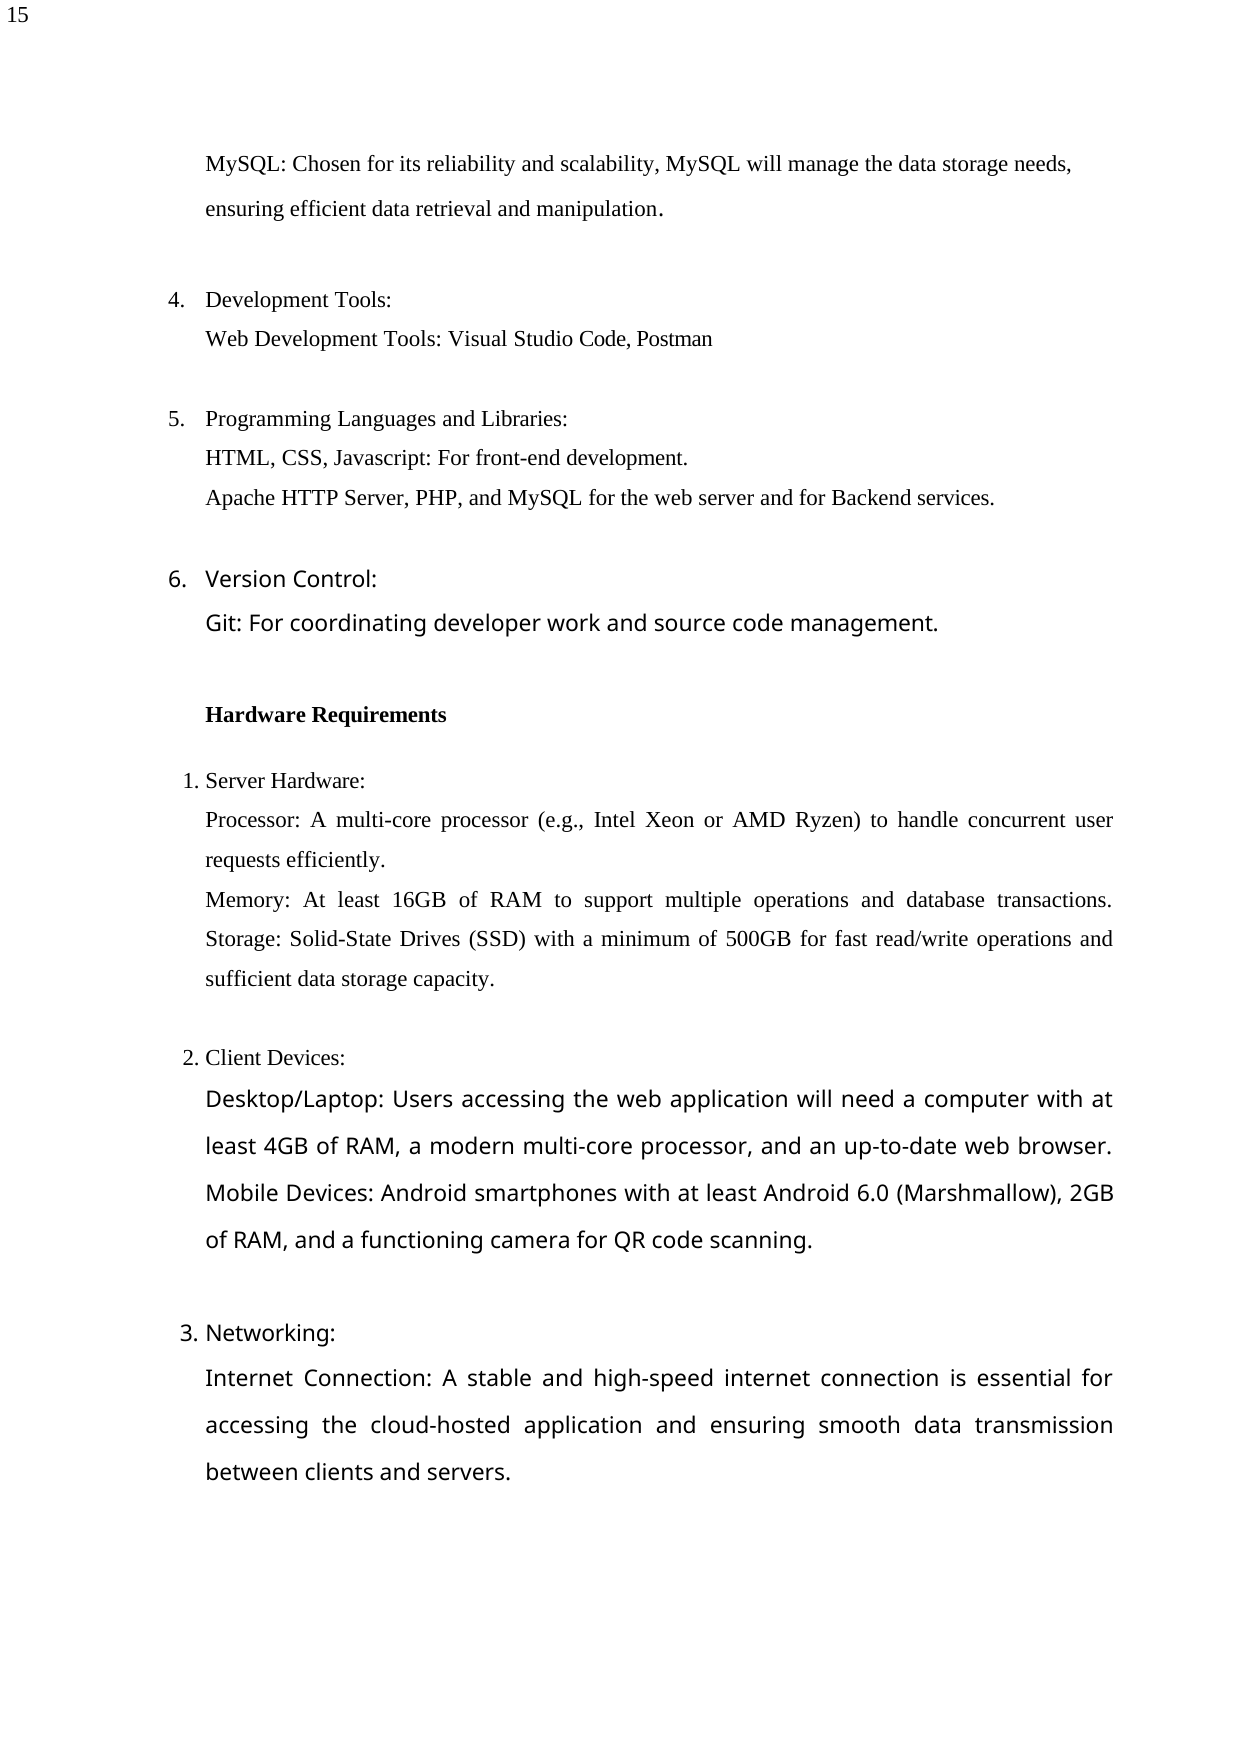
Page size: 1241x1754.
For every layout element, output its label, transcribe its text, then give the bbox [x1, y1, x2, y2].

text Desktop/Laptop: Users accessing the web application will need a computer with at least 4GB of RAM, a modern multi-core processor, and an up-to-date web browser. Mobile Devices: Android smartphones with at least Android 6.0 (Marshmallow), 2GB of RAM, and a functioning camera for QR code scanning. [205, 1083, 1114, 1255]
text HTML, CSS, Javascript: For front-end development. [205, 444, 1114, 471]
list Server Hardware: [182, 767, 1114, 793]
list Version Control: [168, 563, 1114, 594]
text Web Development Tools: Visual Studio Code, Postman [205, 326, 1114, 352]
list Client Devices: [182, 1043, 1114, 1070]
text Processor: A multi-core processor (e.g., Intel Xeon or AMD Ryzen) to handle concurrent user requests efficiently. [205, 806, 1114, 872]
list Networking: [179, 1317, 1114, 1349]
text MySQL: Chosen for its reliability and scalability, MySQL will manage the data storage needs, ensuring efficient data retrieval and manipulation. [205, 150, 1114, 223]
list Programming Languages and Libraries: [168, 404, 1114, 431]
text Memory: At least 16GB of RAM to support multiple operations and database transactions. Storage: Solid-State Drives (SSD) with a minimum of 500GB for fast read/write operations and sufficient data storage capacity. [205, 886, 1114, 991]
text Internet Connection: A stable and high-speed internet connection is essential for accessing the cloud-hosted application and ensuring smooth data transmission between clients and servers. [205, 1362, 1114, 1487]
text Apache HTTP Server, PHP, and MySQL for the web server and for Backend services. [205, 484, 1114, 510]
text Git: For coordinating developer work and source code management. [205, 607, 1114, 638]
subtitle Hardware Requirements [205, 701, 1114, 727]
list Development Tools: [168, 286, 1114, 312]
